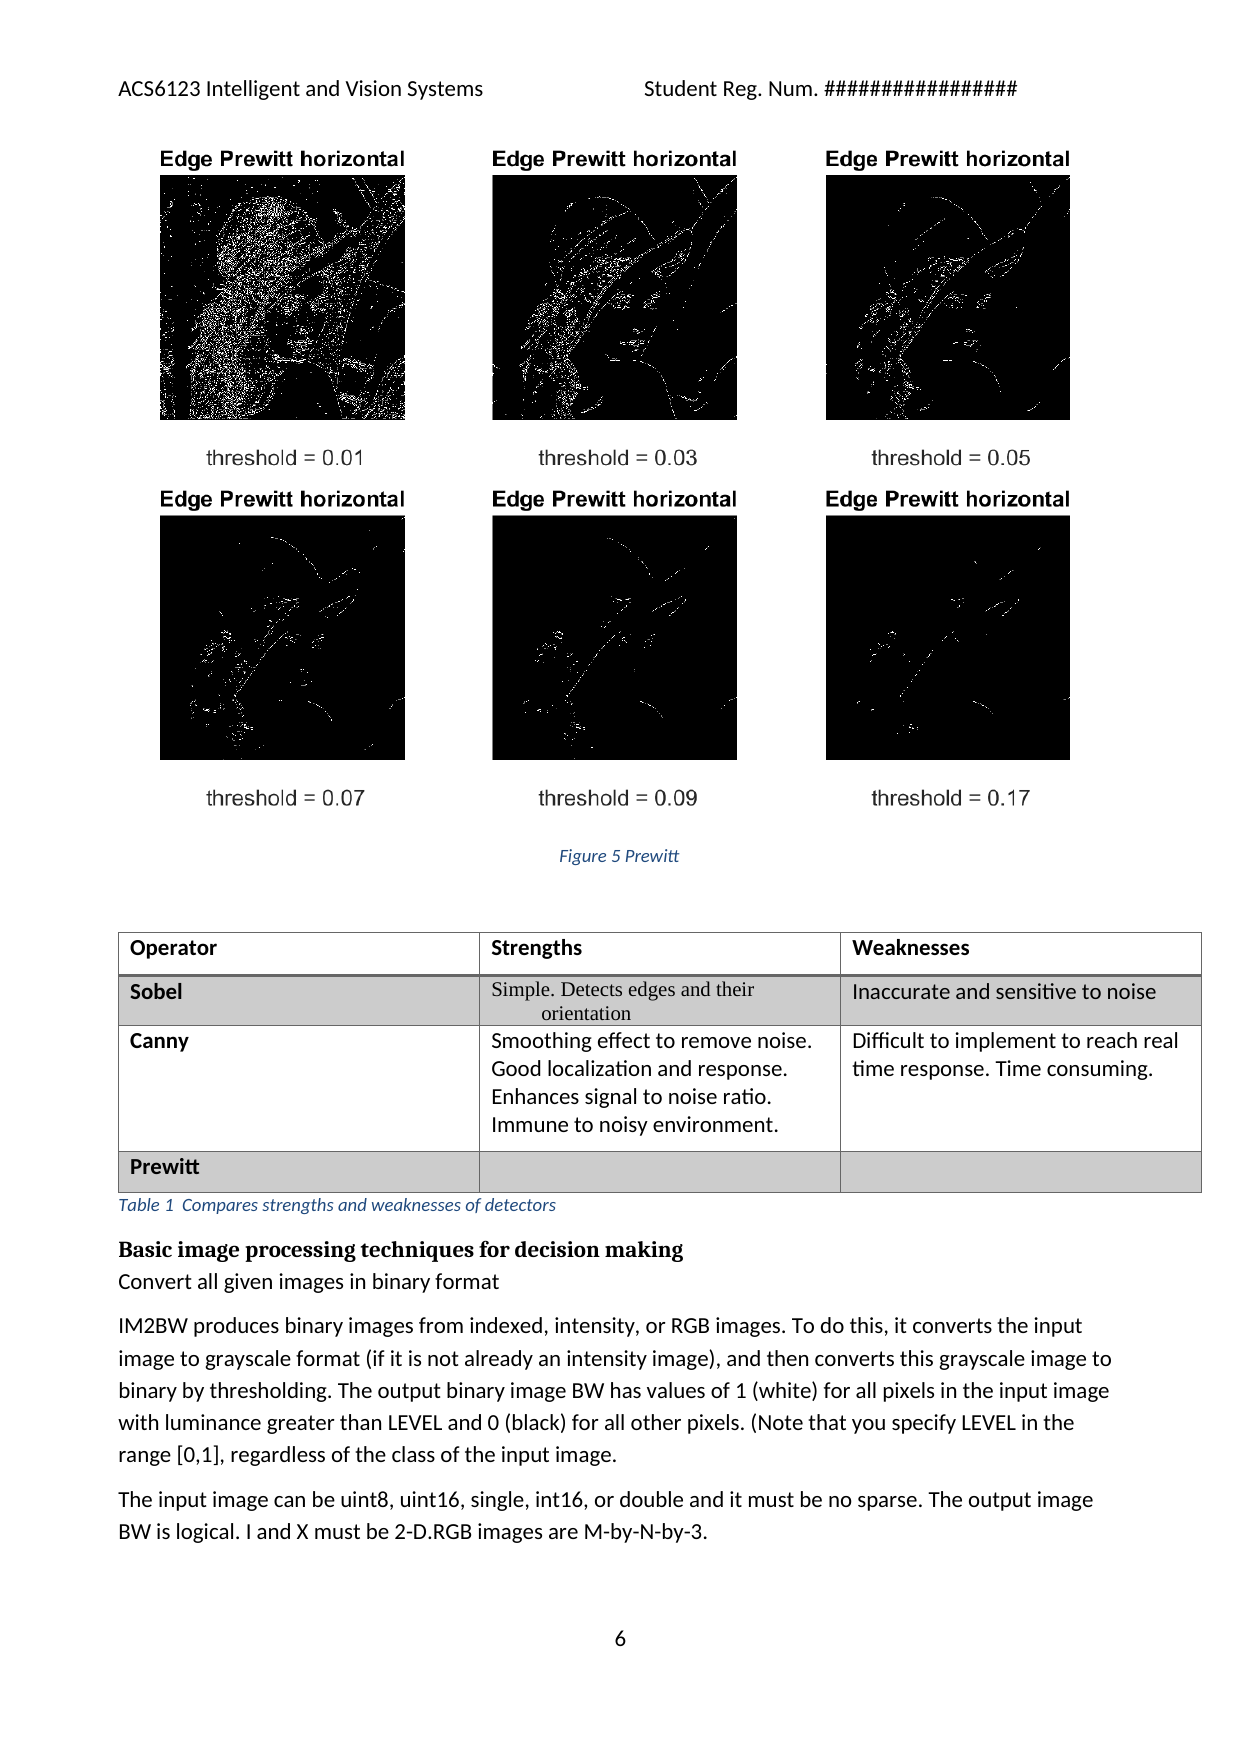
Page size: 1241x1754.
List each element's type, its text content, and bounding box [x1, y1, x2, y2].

picture [118, 129, 1123, 828]
table_cell [841, 1152, 1201, 1192]
text IM2BW produces binary images from indexed, intensity, or RGB images. To do this, it converts the input image to grayscale format (if it is not already an intensity image), and then converts this grayscale image to binary by thresholding. The output binary image BW has values of 1 (white) for all pixels in the input image with luminance greater than LEVEL and 0 (black) for all other pixels. (Note that you specify LEVEL in the range [0,1], regardless of the class of the input image. [118, 1311, 1122, 1468]
table_header Weaknesses [841, 933, 1201, 974]
table_cell Difficult to implement to reach real time response. Time consuming. [841, 1026, 1201, 1151]
table_header Operator [119, 933, 479, 974]
text Convert all given images in binary format [118, 1267, 1122, 1295]
text The input image can be uint8, uint16, single, int16, or double and it must be no sparse. The output image BW is logical. I and X must be 2-D.RGB images are M-by-N-by-3. [118, 1485, 1122, 1545]
subtitle Basic image processing techniques for decision making [118, 1237, 1122, 1263]
table_cell Inaccurate and sensitive to noise [841, 977, 1201, 1025]
table_cell Sobel [119, 977, 479, 1025]
table_cell Smoothing effect to remove noise. Good localization and response. Enhances signal to noise ratio. Immune to noisy environment. [480, 1026, 840, 1151]
table_header Strengths [480, 933, 840, 974]
table_cell Canny [119, 1026, 479, 1151]
table_cell Prewitt [119, 1152, 479, 1192]
table_cell Simple. Detects edges and their orientation [480, 977, 840, 1025]
table_cell [480, 1152, 840, 1192]
text Figure 5 Prewitt [118, 844, 1122, 867]
